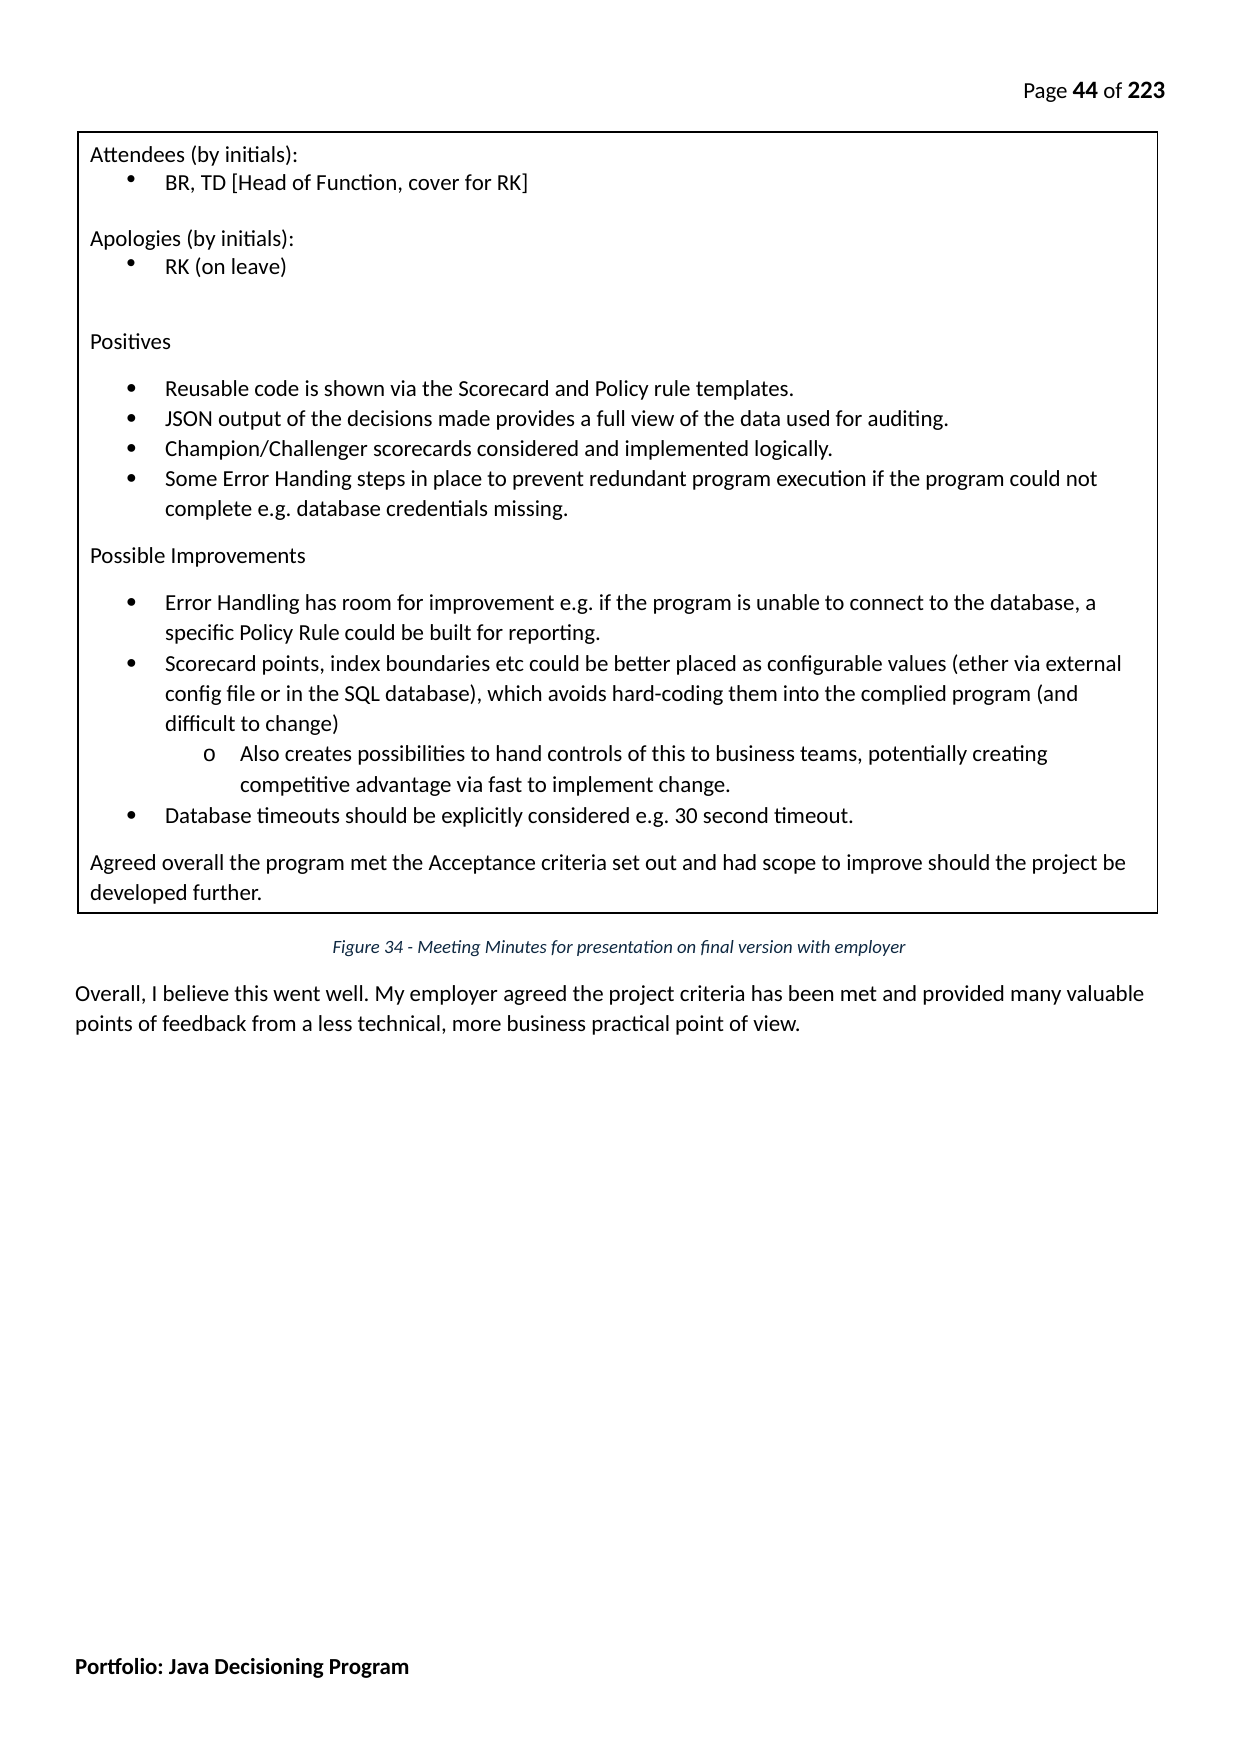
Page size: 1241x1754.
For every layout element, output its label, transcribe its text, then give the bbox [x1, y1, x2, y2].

text Figure 34 - Meeting Minutes for presentation on final version with employer [75, 936, 1165, 958]
text Overall, I believe this went well. My employer agreed the project criteria has been met and provided many valuable points of feedback from a less technical, more business practical point of view. [75, 979, 1165, 1037]
